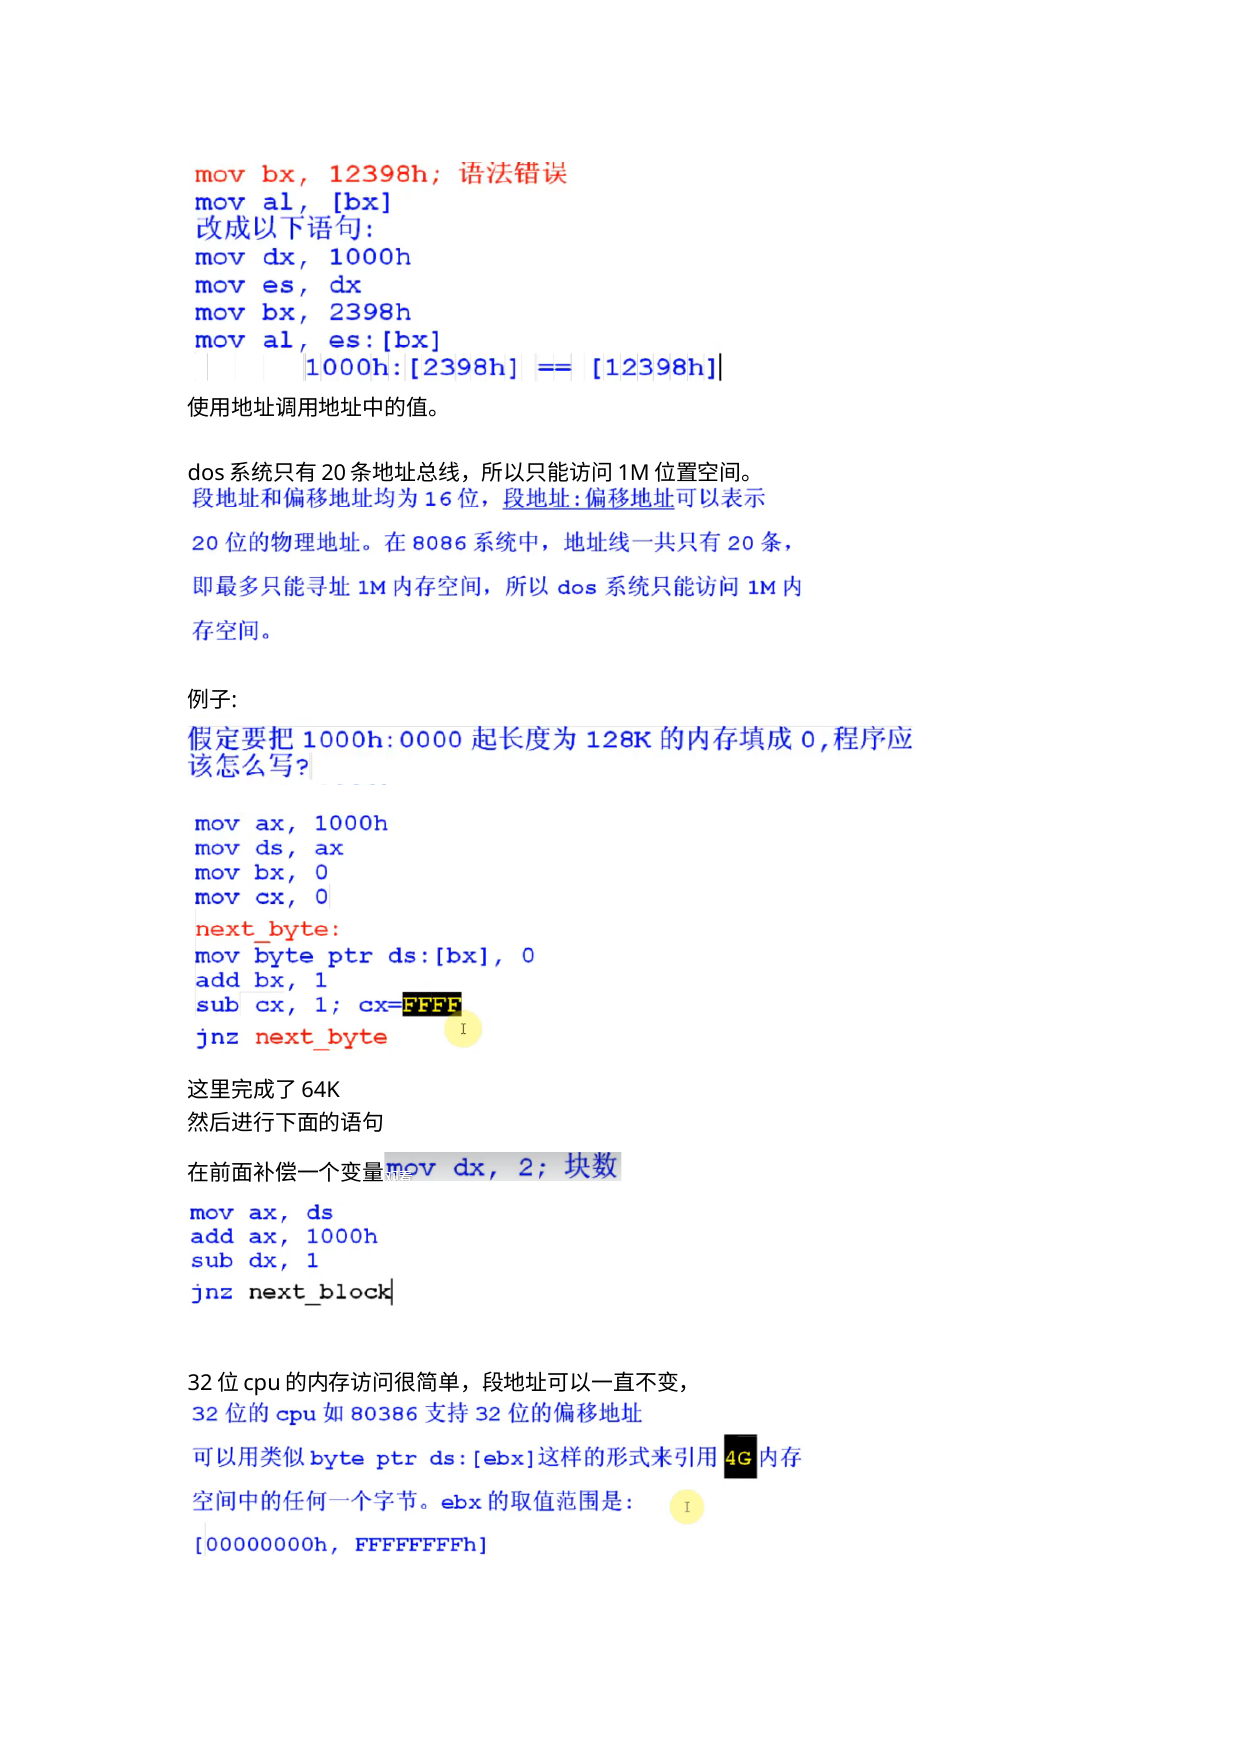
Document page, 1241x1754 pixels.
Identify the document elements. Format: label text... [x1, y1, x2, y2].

picture [187, 1202, 403, 1307]
text 32位cpu的内存访问很简单，段地址可以一直不变， [187, 1364, 1053, 1397]
picture [187, 812, 537, 1054]
text 然后进行下面的语句 [187, 1104, 1053, 1137]
picture [187, 1397, 807, 1556]
text 例子: [187, 682, 1053, 714]
text 使用地址调用地址中的值。 [187, 389, 1053, 422]
picture [187, 487, 805, 641]
text 这里完成了64K [187, 1072, 1053, 1104]
picture [187, 714, 919, 785]
picture [187, 162, 727, 385]
picture [384, 1152, 622, 1181]
text 在前面补偿一个变量 [187, 1137, 1053, 1202]
text dos系统只有20条地址总线，所以只能访问1M位置空间。 [187, 454, 1053, 487]
